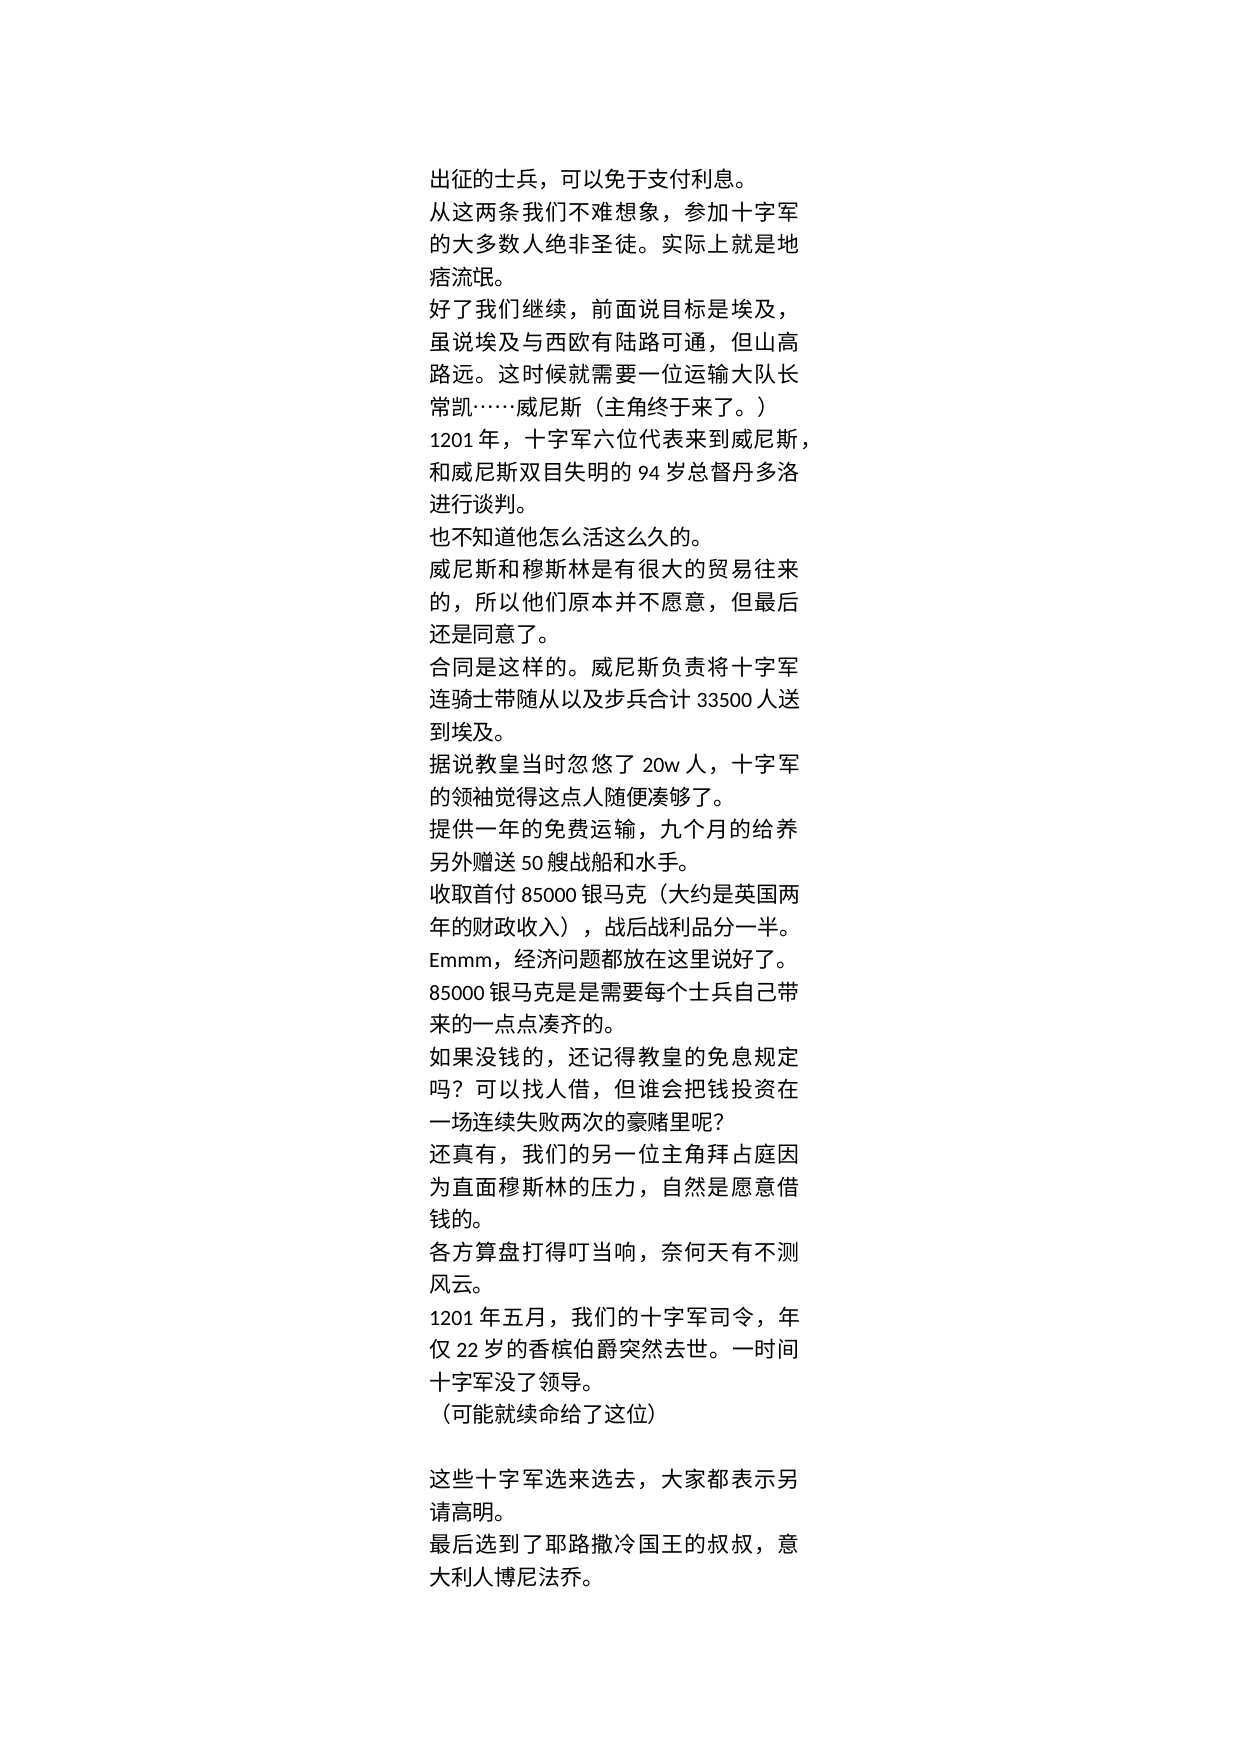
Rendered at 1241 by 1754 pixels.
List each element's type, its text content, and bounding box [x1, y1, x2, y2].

text 如果没钱的，还记得教皇的免息规定吗？可以找人借，但谁会把钱投资在一场连续失败两次的豪赌里呢？ [429, 1039, 800, 1137]
text 从这两条我们不难想象，参加十字军的大多数人绝非圣徒。实际上就是地痞流氓。 [429, 194, 800, 292]
text 1201年五月，我们的十字军司令，年仅22岁的香槟伯爵突然去世。一时间十字军没了领导。 [429, 1299, 800, 1397]
text 威尼斯和穆斯林是有很大的贸易往来的，所以他们原本并不愿意，但最后还是同意了。 [429, 552, 800, 649]
text 1201年，十字军六位代表来到威尼斯，和威尼斯双目失明的94岁总督丹多洛进行谈判。 [429, 422, 800, 519]
text 据说教皇当时忽悠了20w人，十字军的领袖觉得这点人随便凑够了。 [429, 747, 800, 812]
text Emmm，经济问题都放在这里说好了。 [429, 942, 800, 974]
text （可能就续命给了这位） [429, 1397, 800, 1429]
text 提供一年的免费运输，九个月的给养。另外赠送50艘战船和水手。 [429, 812, 800, 877]
text 最后选到了耶路撒冷国王的叔叔，意大利人博尼法乔。 [429, 1527, 800, 1592]
text 还真有，我们的另一位主角拜占庭因为直面穆斯林的压力，自然是愿意借钱的。 [429, 1137, 800, 1234]
text 这些十字军选来选去，大家都表示另请高明。 [429, 1462, 800, 1527]
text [429, 162, 800, 194]
text 85000银马克是是需要每个士兵自己带来的一点点凑齐的。 [429, 974, 800, 1039]
text 合同是这样的。威尼斯负责将十字军连骑士带随从以及步兵合计33500人送到埃及。 [429, 649, 800, 747]
text 各方算盘打得叮当响，奈何天有不测风云。 [429, 1234, 800, 1299]
text 好了我们继续，前面说目标是埃及，虽说埃及与西欧有陆路可通，但山高路远。这时候就需要一位运输大队长常凯……威尼斯（主角终于来了。） [429, 292, 800, 422]
text 收取首付85000银马克（大约是英国两年的财政收入），战后战利品分一半。 [429, 877, 800, 942]
text 也不知道他怎么活这么久的。 [429, 519, 800, 552]
